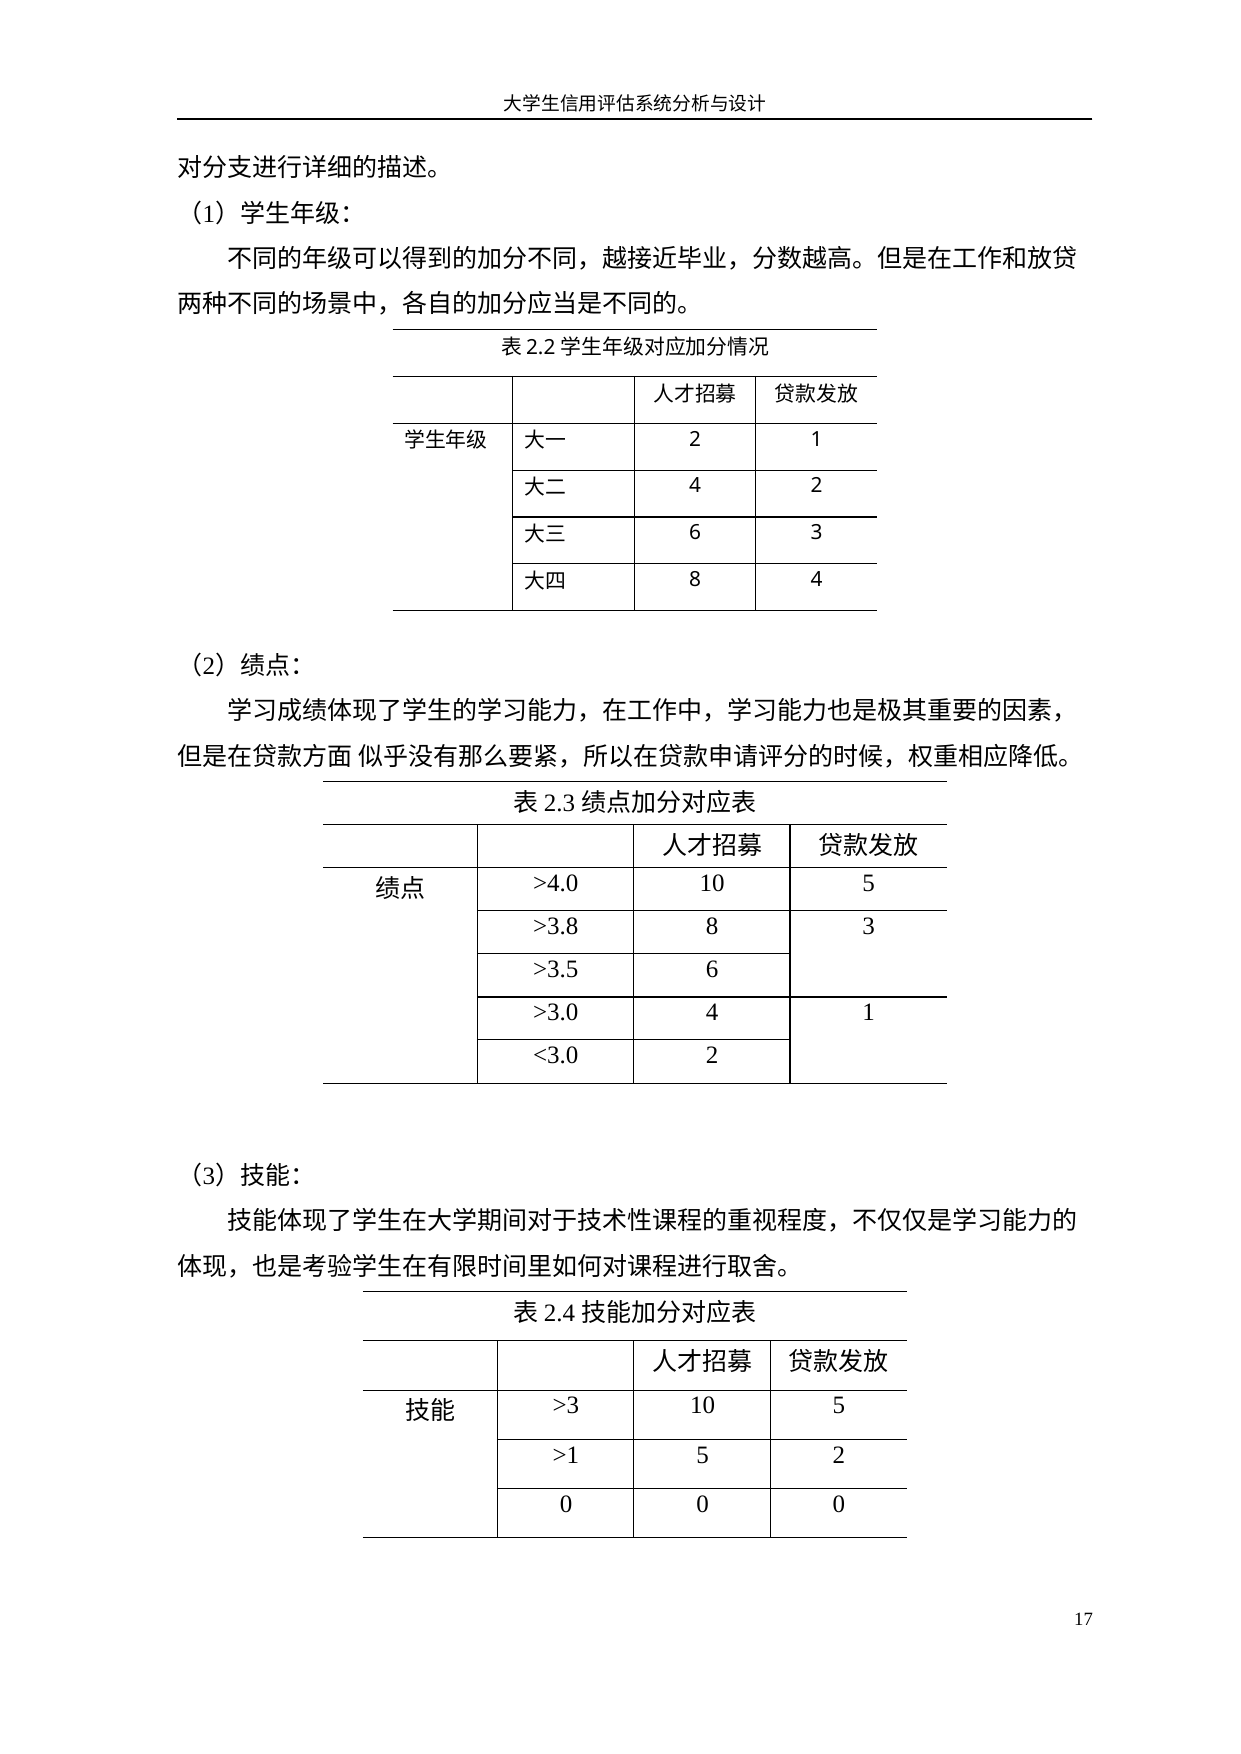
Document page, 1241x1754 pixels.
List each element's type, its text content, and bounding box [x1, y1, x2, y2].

table_cell [513, 377, 634, 423]
table_cell [363, 1341, 497, 1389]
text 学习成绩体现了学生的学习能力，在工作中，学习能力也是极其重要的因素，但是在贷款方面 似乎没有那么要紧，所以在贷款申请评分的时候，权重相应降低。 [177, 691, 1092, 772]
table_cell 0 [771, 1489, 907, 1537]
table_cell 人才招募 [634, 825, 789, 867]
table_cell <3.0 [478, 1040, 633, 1082]
text （1）学生年级： [177, 193, 1092, 229]
table_cell [478, 825, 633, 867]
table_cell >3.0 [478, 998, 633, 1039]
table_header 表2.2 学生年级对应加分情况 [393, 330, 877, 376]
text 不同的年级可以得到的加分不同，越接近毕业，分数越高。但是在工作和放贷两种不同的场景中，各自的加分应当是不同的。 [177, 238, 1092, 320]
table_cell 8 [634, 911, 789, 953]
table_cell [323, 825, 477, 867]
table_cell 6 [634, 954, 789, 996]
table_header 表2.3 绩点加分对应表 [323, 782, 947, 824]
table_cell 2 [634, 1040, 789, 1082]
table_cell 8 [635, 564, 755, 610]
table_cell 4 [756, 564, 877, 610]
table_cell 3 [791, 911, 947, 996]
text 技能体现了学生在大学期间对于技术性课程的重视程度，不仅仅是学习能力的体现，也是考验学生在有限时间里如何对课程进行取舍。 [177, 1201, 1092, 1282]
table_cell 贷款发放 [756, 377, 877, 423]
table_cell >4.0 [478, 868, 633, 910]
table_cell 大四 [513, 564, 634, 610]
table_cell 6 [635, 518, 755, 563]
table_cell >3.5 [478, 954, 633, 996]
table_cell 绩点 [323, 868, 477, 1082]
table_cell 2 [635, 424, 755, 469]
table_cell 大一 [513, 424, 634, 469]
table_cell 4 [634, 998, 789, 1039]
table_cell 人才招募 [634, 1341, 770, 1389]
table_cell 大二 [513, 471, 634, 516]
text （2）绩点： [177, 645, 1092, 682]
table_cell >3.8 [478, 911, 633, 953]
text 为了更好地明确每个指标衡量的标准和对应的分值，本文将使用Excel表格，对分支进行详细的描述。 [177, 148, 1092, 184]
table_cell [393, 377, 512, 423]
table_cell 贷款发放 [771, 1341, 907, 1389]
table_cell 0 [498, 1489, 633, 1537]
table_cell 0 [634, 1489, 770, 1537]
table_cell 技能 [363, 1391, 497, 1537]
table_cell 4 [635, 471, 755, 516]
table_cell 学生年级 [393, 424, 512, 610]
table_cell >3 [498, 1391, 633, 1439]
table_cell 3 [756, 518, 877, 563]
table_cell [498, 1341, 633, 1389]
table_header 表2.4 技能加分对应表 [363, 1292, 907, 1340]
table_cell 贷款发放 [791, 825, 947, 867]
table_cell 人才招募 [635, 377, 755, 423]
table_cell >1 [498, 1440, 633, 1488]
table_cell 5 [771, 1391, 907, 1439]
table_cell 10 [634, 868, 789, 910]
table_cell 10 [634, 1391, 770, 1439]
table_cell 1 [791, 998, 947, 1082]
text （3）技能： [177, 1155, 1092, 1192]
table_cell 5 [634, 1440, 770, 1488]
table_cell 1 [756, 424, 877, 469]
table_cell 2 [771, 1440, 907, 1488]
table_cell 5 [791, 868, 947, 910]
table_cell 大三 [513, 518, 634, 563]
table_cell 2 [756, 471, 877, 516]
